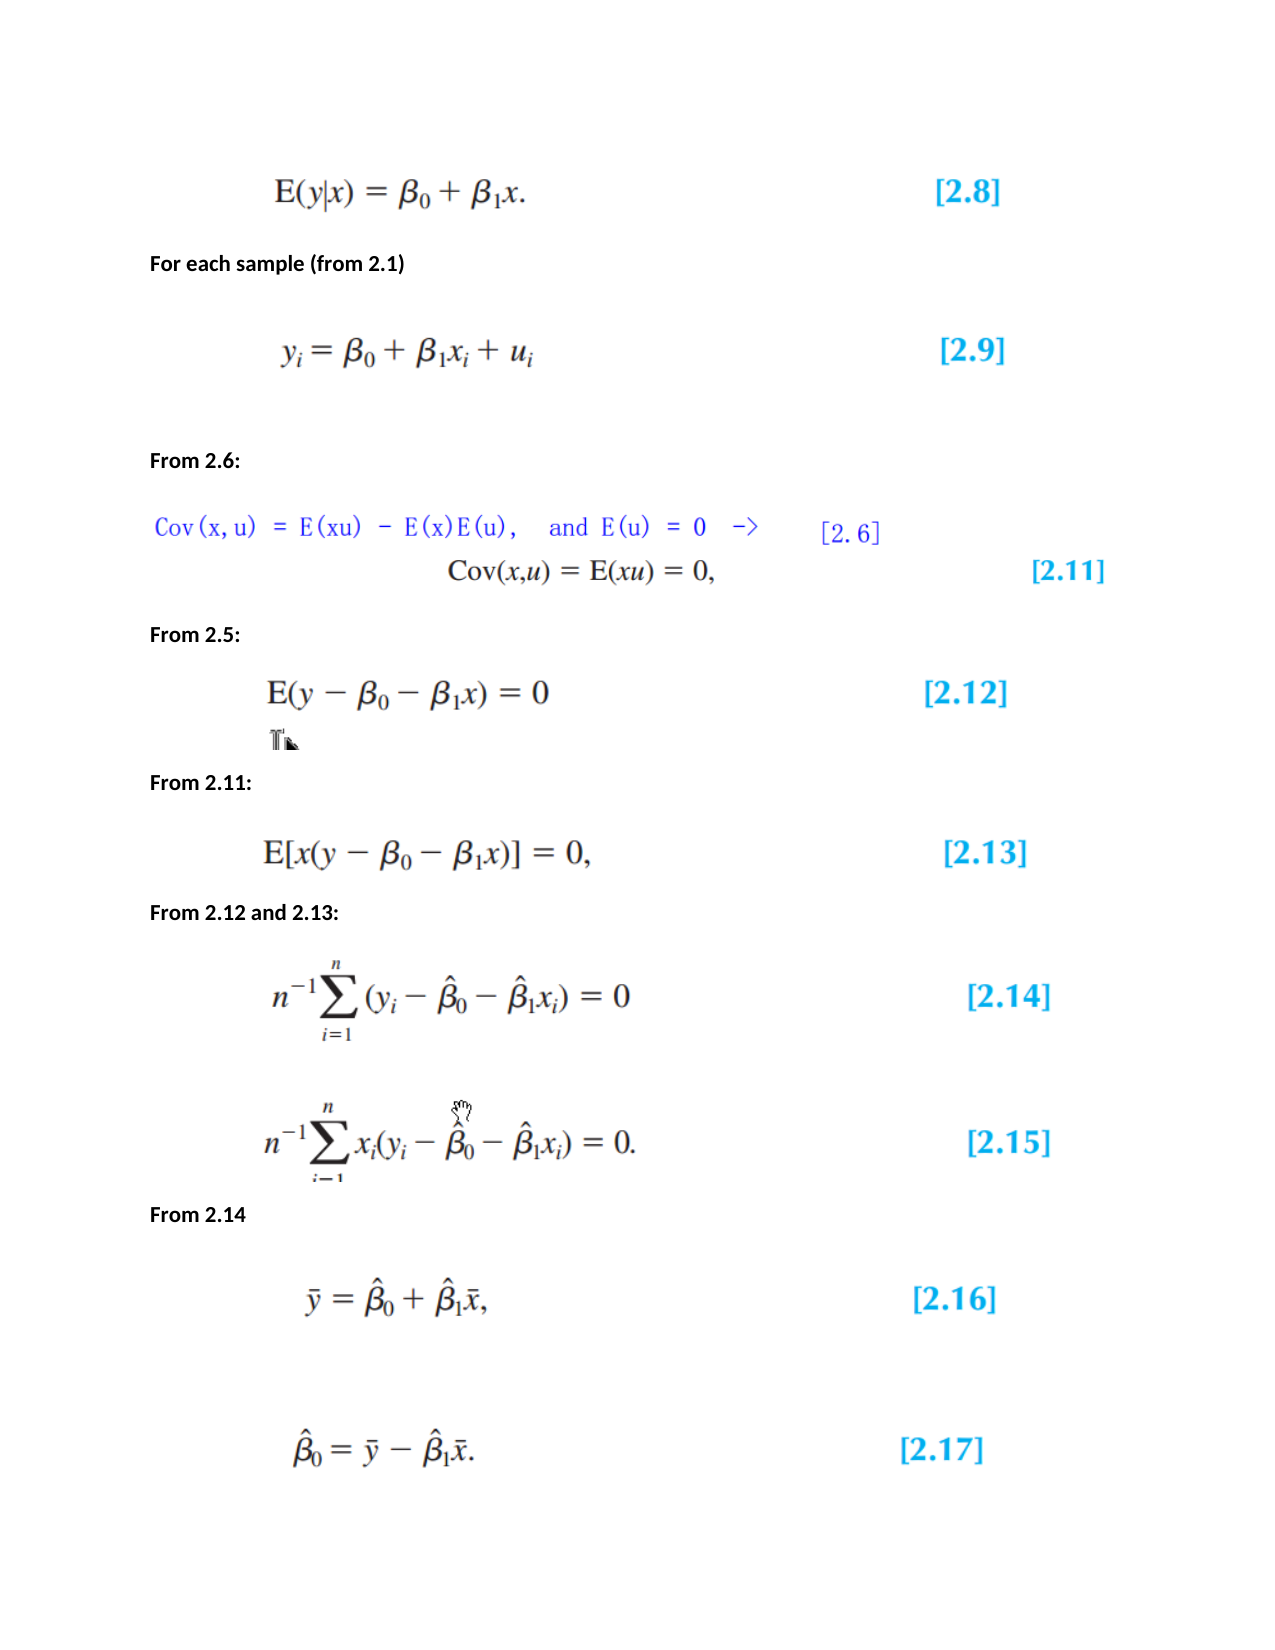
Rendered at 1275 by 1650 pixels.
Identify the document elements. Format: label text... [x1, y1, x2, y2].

text From 2.11: [150, 768, 1125, 797]
text From 2.6: [150, 446, 1125, 474]
picture [150, 493, 1125, 602]
text From 2.14 [150, 1200, 1125, 1228]
picture [263, 1246, 1012, 1330]
picture [259, 150, 1016, 230]
text For each sample (from 2.1) [150, 249, 1125, 277]
picture [211, 945, 1064, 1182]
picture [277, 1395, 998, 1484]
picture [253, 667, 1022, 750]
picture [258, 295, 1017, 381]
picture [236, 815, 1039, 880]
text From 2.12 and 2.13: [150, 898, 1125, 926]
text From 2.5: [150, 620, 1125, 648]
